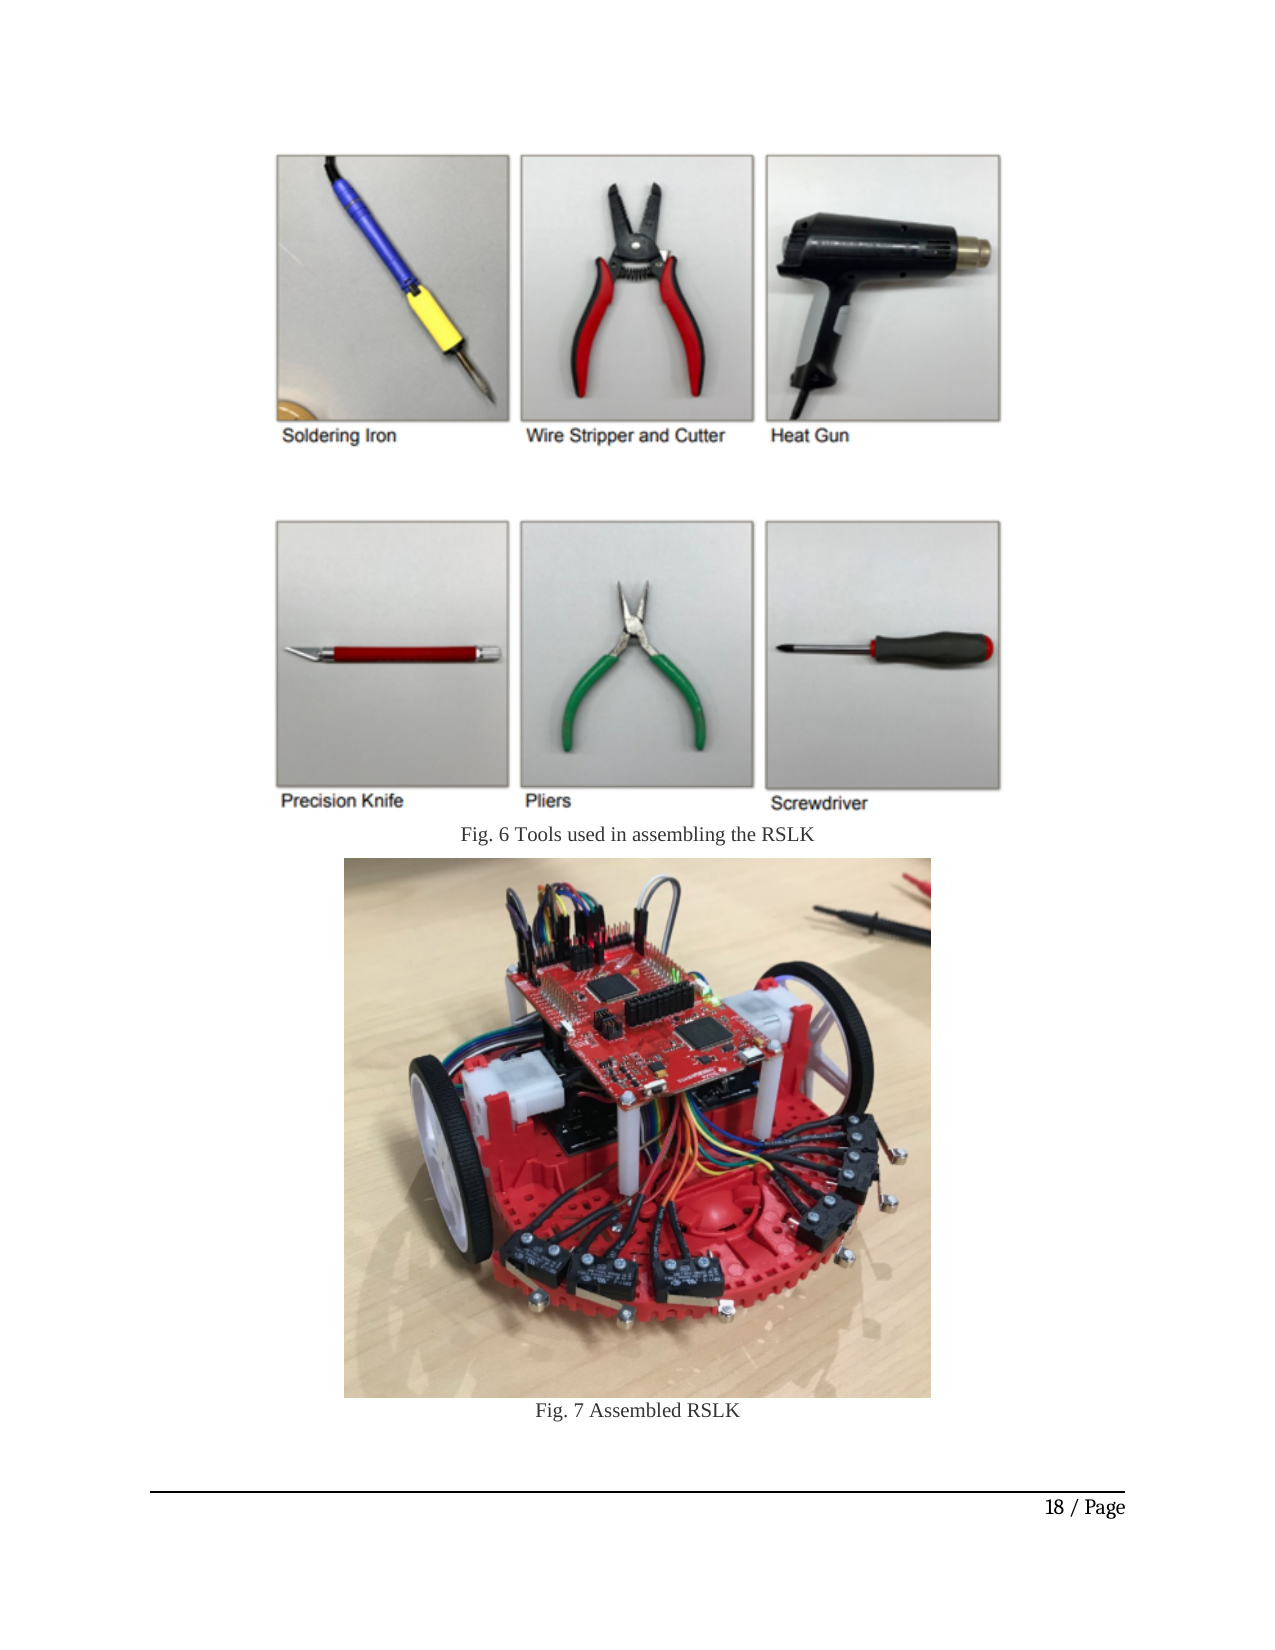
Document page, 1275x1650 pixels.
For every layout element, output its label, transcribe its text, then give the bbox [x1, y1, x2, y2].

text Fig. 6 Tools used in assembling the RSLK [150, 822, 1125, 846]
text Fig. 7 Assembled RSLK [150, 1397, 1125, 1422]
picture [269, 150, 1006, 822]
picture [344, 858, 931, 1398]
